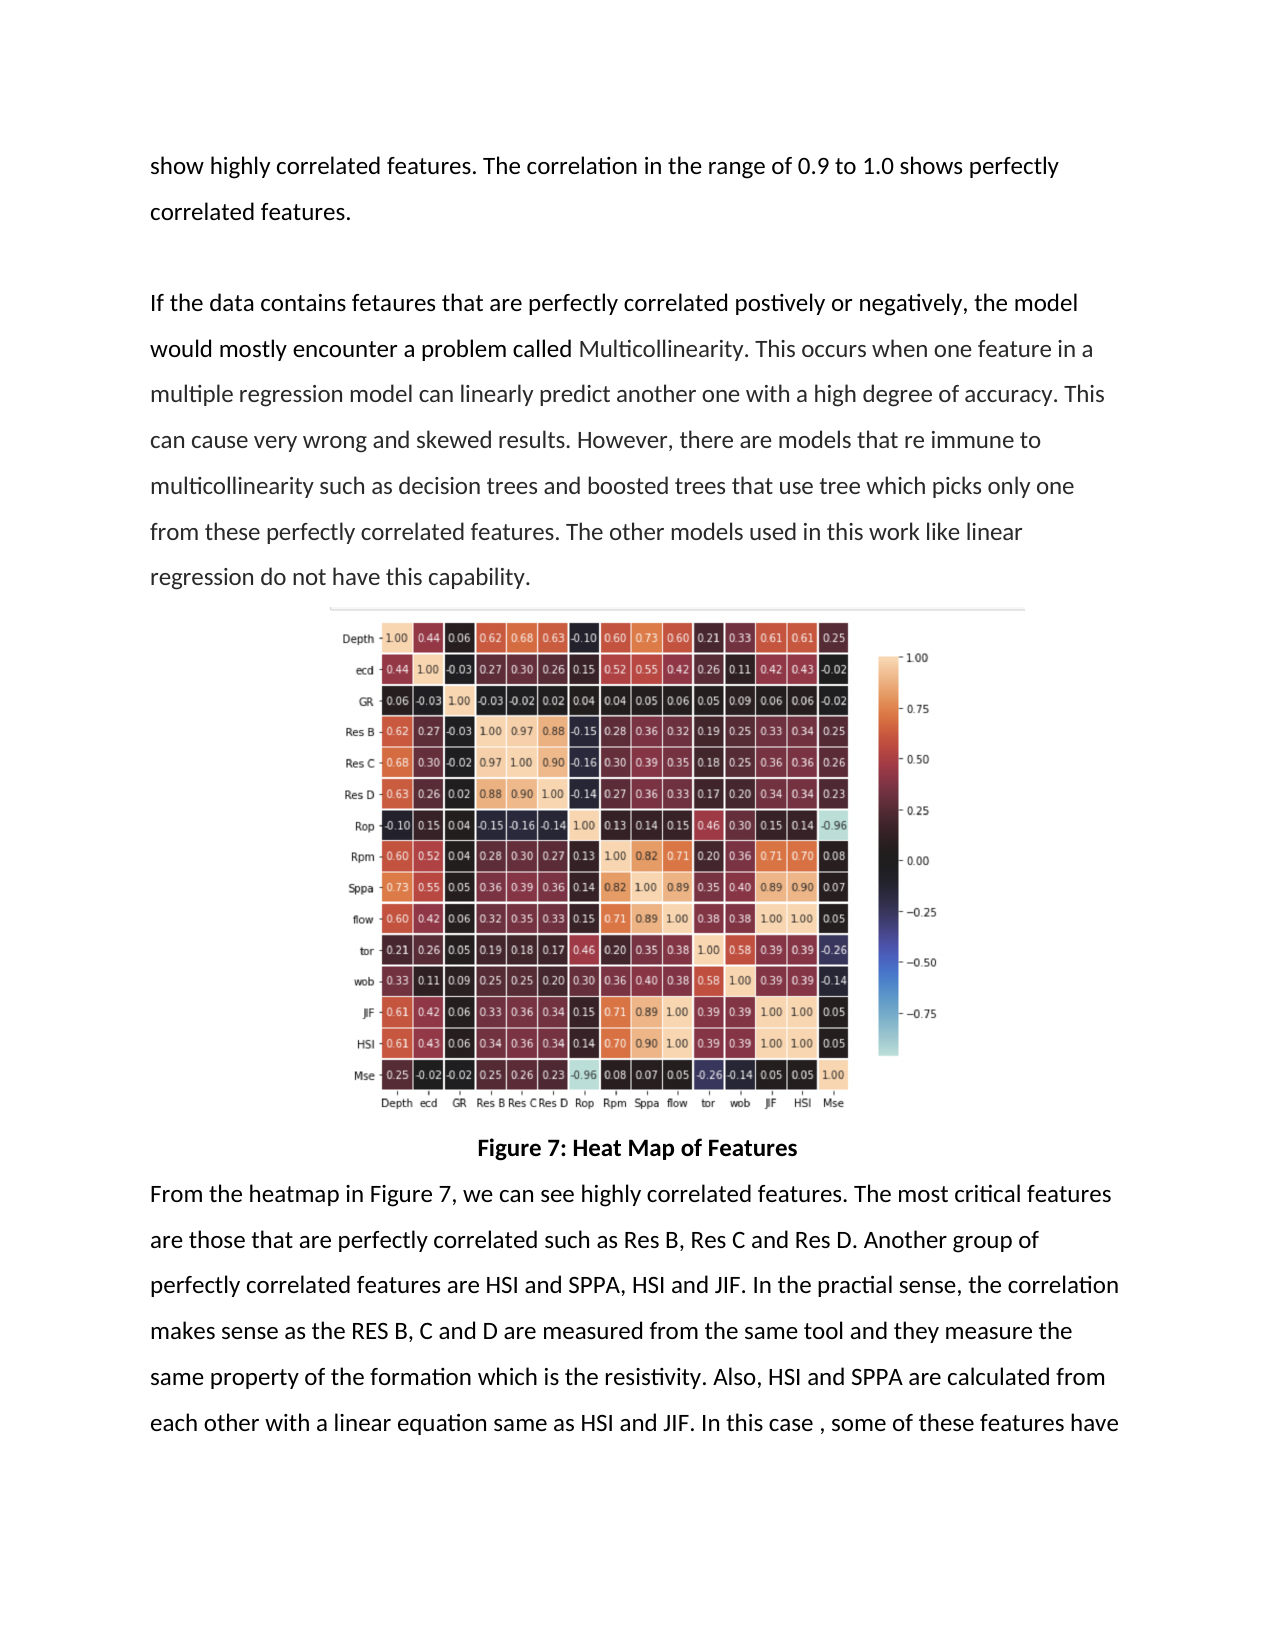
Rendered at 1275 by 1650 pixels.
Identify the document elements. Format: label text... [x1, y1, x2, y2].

picture [250, 607, 1026, 1118]
text If the data contains fetaures that are perfectly correlated postively or negatively, the model would mostly encounter a problem called Multicollinearity. This occurs when one feature in a multiple regression model can linearly predict another one with a high degree of accuracy. This can cause very wrong and skewed results. However, there are models that re immune to multicollinearity such as decision trees and boosted trees that use tree which picks only one from these perfectly correlated features. The other models used in this work like linear regression do not have this capability. [150, 287, 1125, 592]
text Figure 7: Heat Map of Features [150, 1132, 1125, 1163]
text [150, 1178, 1125, 1437]
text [150, 150, 1125, 226]
